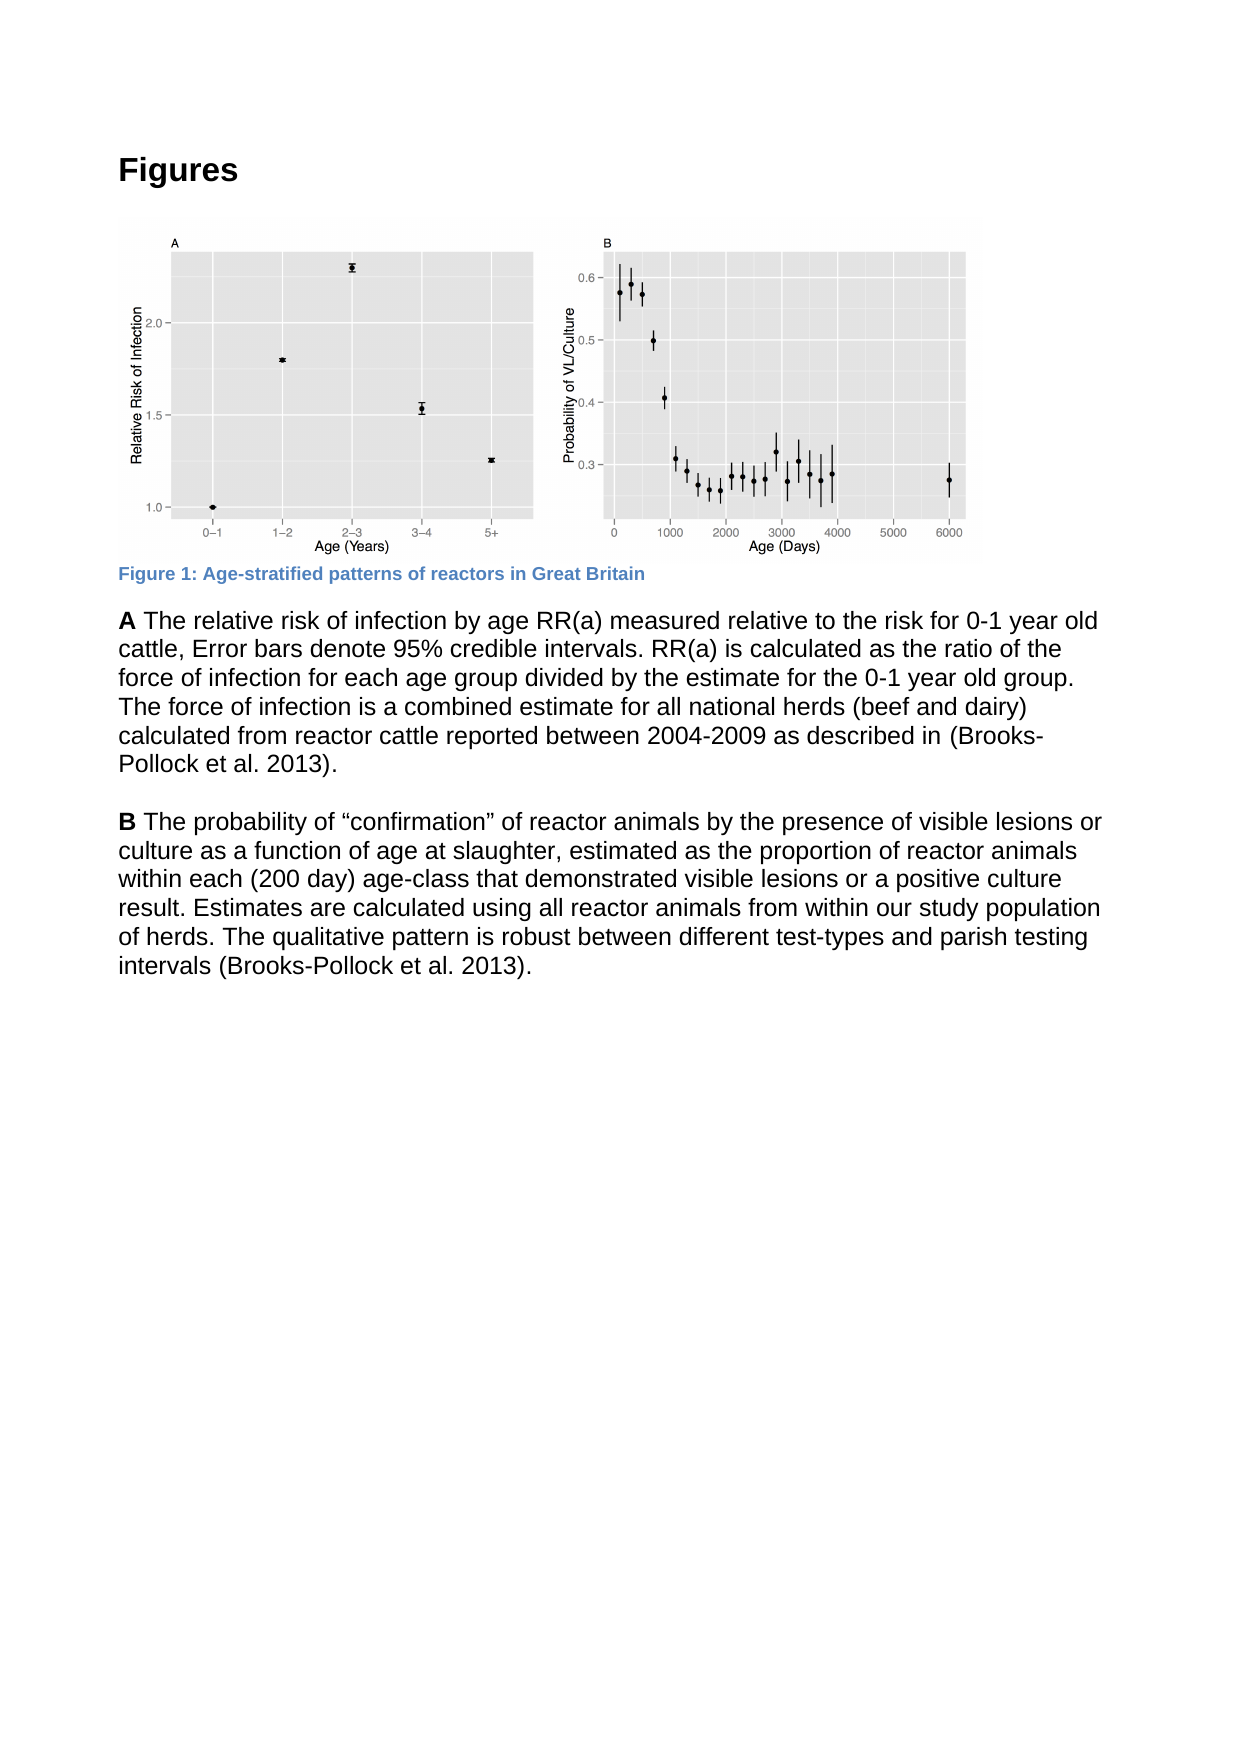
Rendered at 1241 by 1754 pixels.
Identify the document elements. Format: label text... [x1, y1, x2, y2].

text B The probability of “confirmation” of reactor animals by the presence of visible lesions or culture as a function of age at slaughter, estimated as the proportion of reactor animals within each (200 day) age-class that demonstrated visible lesions or a positive culture result. Estimates are calculated using all reactor animals from within our study population of herds. The qualitative pattern is robust between different test-types and parish testing intervals (Brooks-Pollock et al. 2013). [118, 807, 1122, 979]
text Figures [118, 150, 1122, 188]
text A The relative risk of infection by age RR(a) measured relative to the risk for 0-1 year old cattle, Error bars denote 95% credible intervals. RR(a) is calculated as the ratio of the force of infection for each age group divided by the estimate for the 0-1 year old group. The force of infection is a combined estimate for all national herds (beef and dairy) calculated from reactor cattle reported between 2004-2009 as described in (Brooks-Pollock et al. 2013). [118, 606, 1122, 778]
picture [118, 217, 983, 564]
text Figure 1: Age-stratified patterns of reactors in Great Britain [118, 563, 1122, 585]
